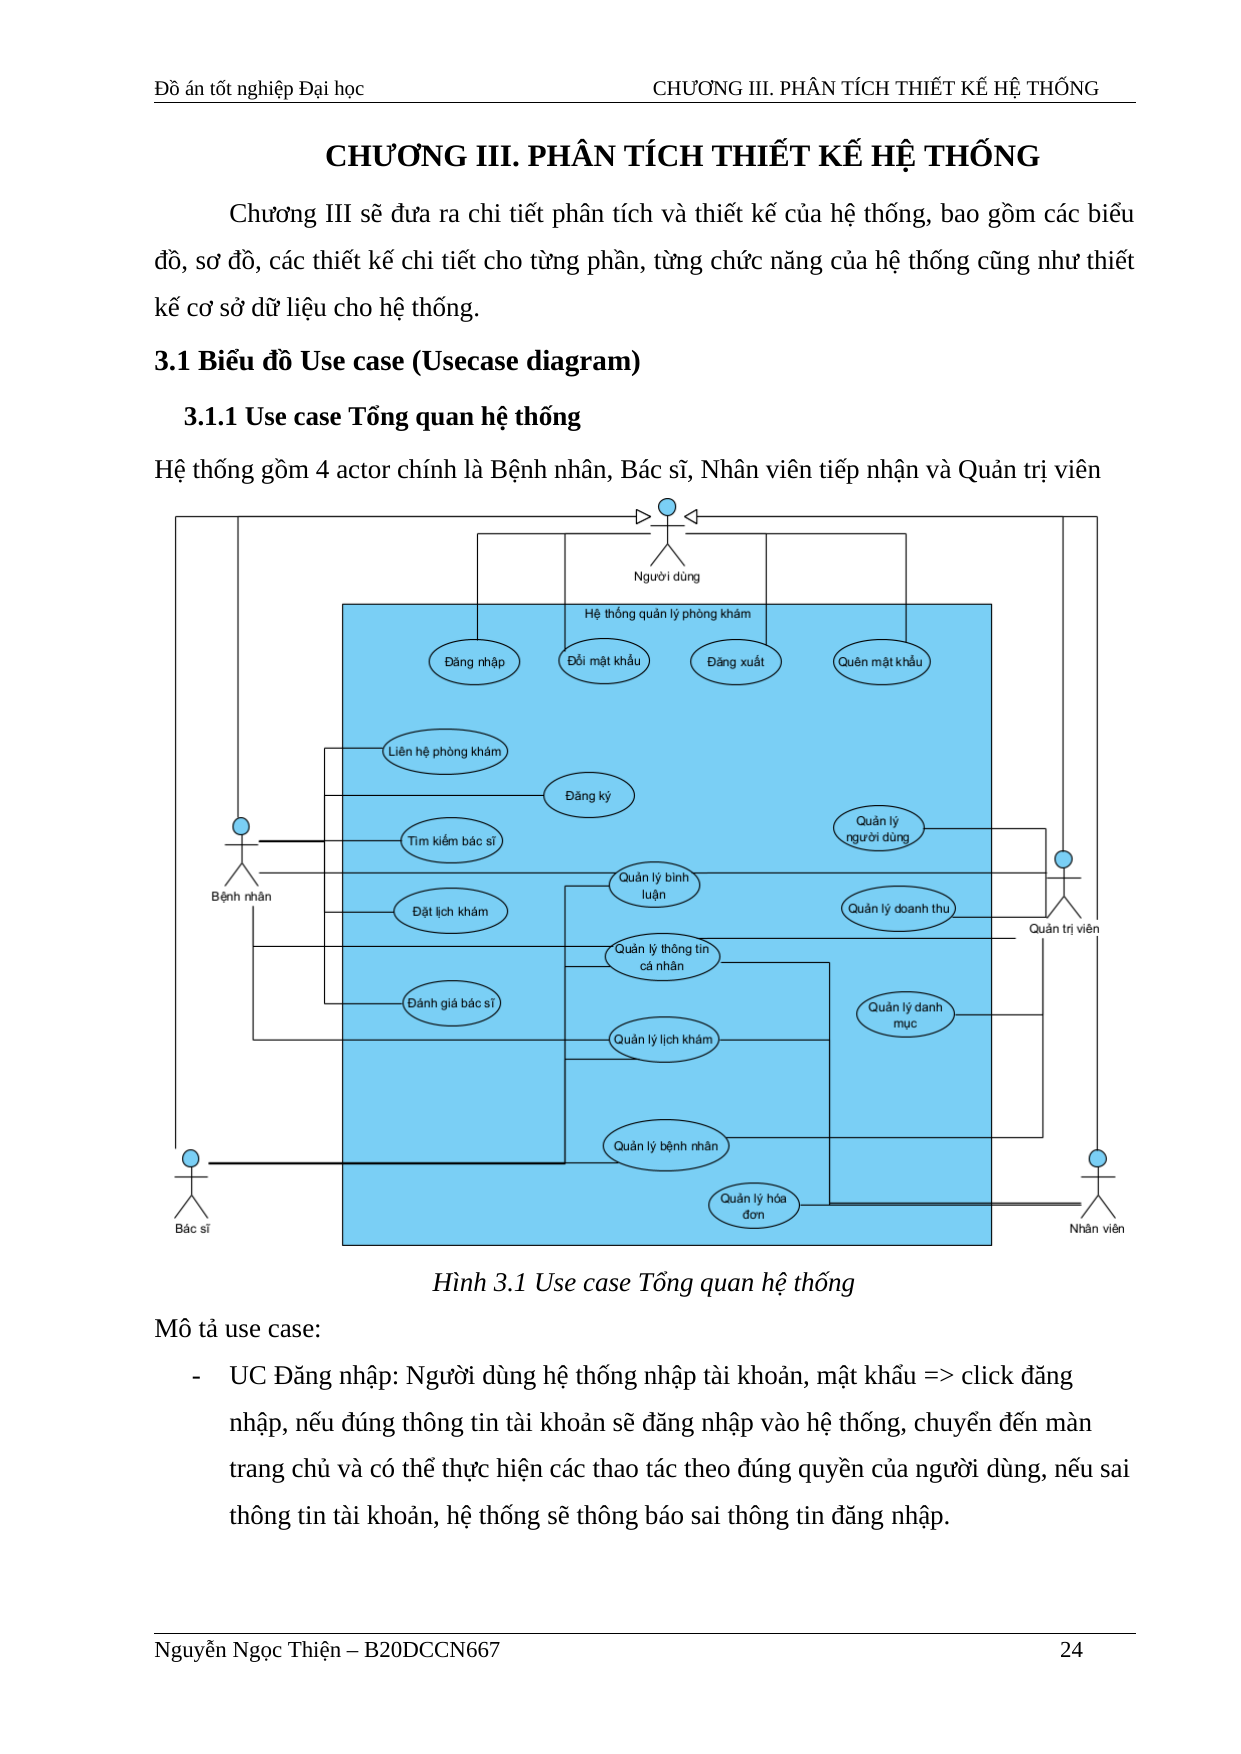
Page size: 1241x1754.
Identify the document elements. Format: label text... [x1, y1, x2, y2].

subtitle CHƯƠNG III. PHÂN TÍCH THIẾT KẾ HỆ THỐNG [154, 137, 1136, 173]
subtitle 3.1.1 Use case Tổng quan hệ thống [184, 400, 1136, 431]
list UC Đăng nhập: Người dùng hệ thống nhập tài khoản, mật khẩu => click đăng nhập, nếu đúng thông tin tài khoản sẽ đăng nhập vào hệ thống, chuyển đến màn trang chủ và có thể thực hiện các thao tác theo đúng quyền của người dùng, nếu sai thông tin tài khoản, hệ thống sẽ thông báo sai thông tin đăng nhập. [192, 1359, 1136, 1530]
text Hệ thống gồm 4 actor chính là Bệnh nhân, Bác sĩ, Nhân viên tiếp nhận và Quản trị viên [154, 453, 1136, 484]
text Mô tả use case: [154, 1312, 1136, 1344]
subtitle Hình 3.1 Use case Tổng quan hệ thống [154, 1266, 1136, 1297]
subtitle 3.1 Biểu đồ Use case (Usecase diagram) [154, 343, 1136, 377]
text Chương III sẽ đưa ra chi tiết phân tích và thiết kế của hệ thống, bao gồm các biểu đồ, sơ đồ, các thiết kế chi tiết cho từng phần, từng chức năng của hệ thống cũng như thiết kế cơ sở dữ liệu cho hệ thống. [154, 197, 1136, 322]
picture [154, 488, 1137, 1258]
